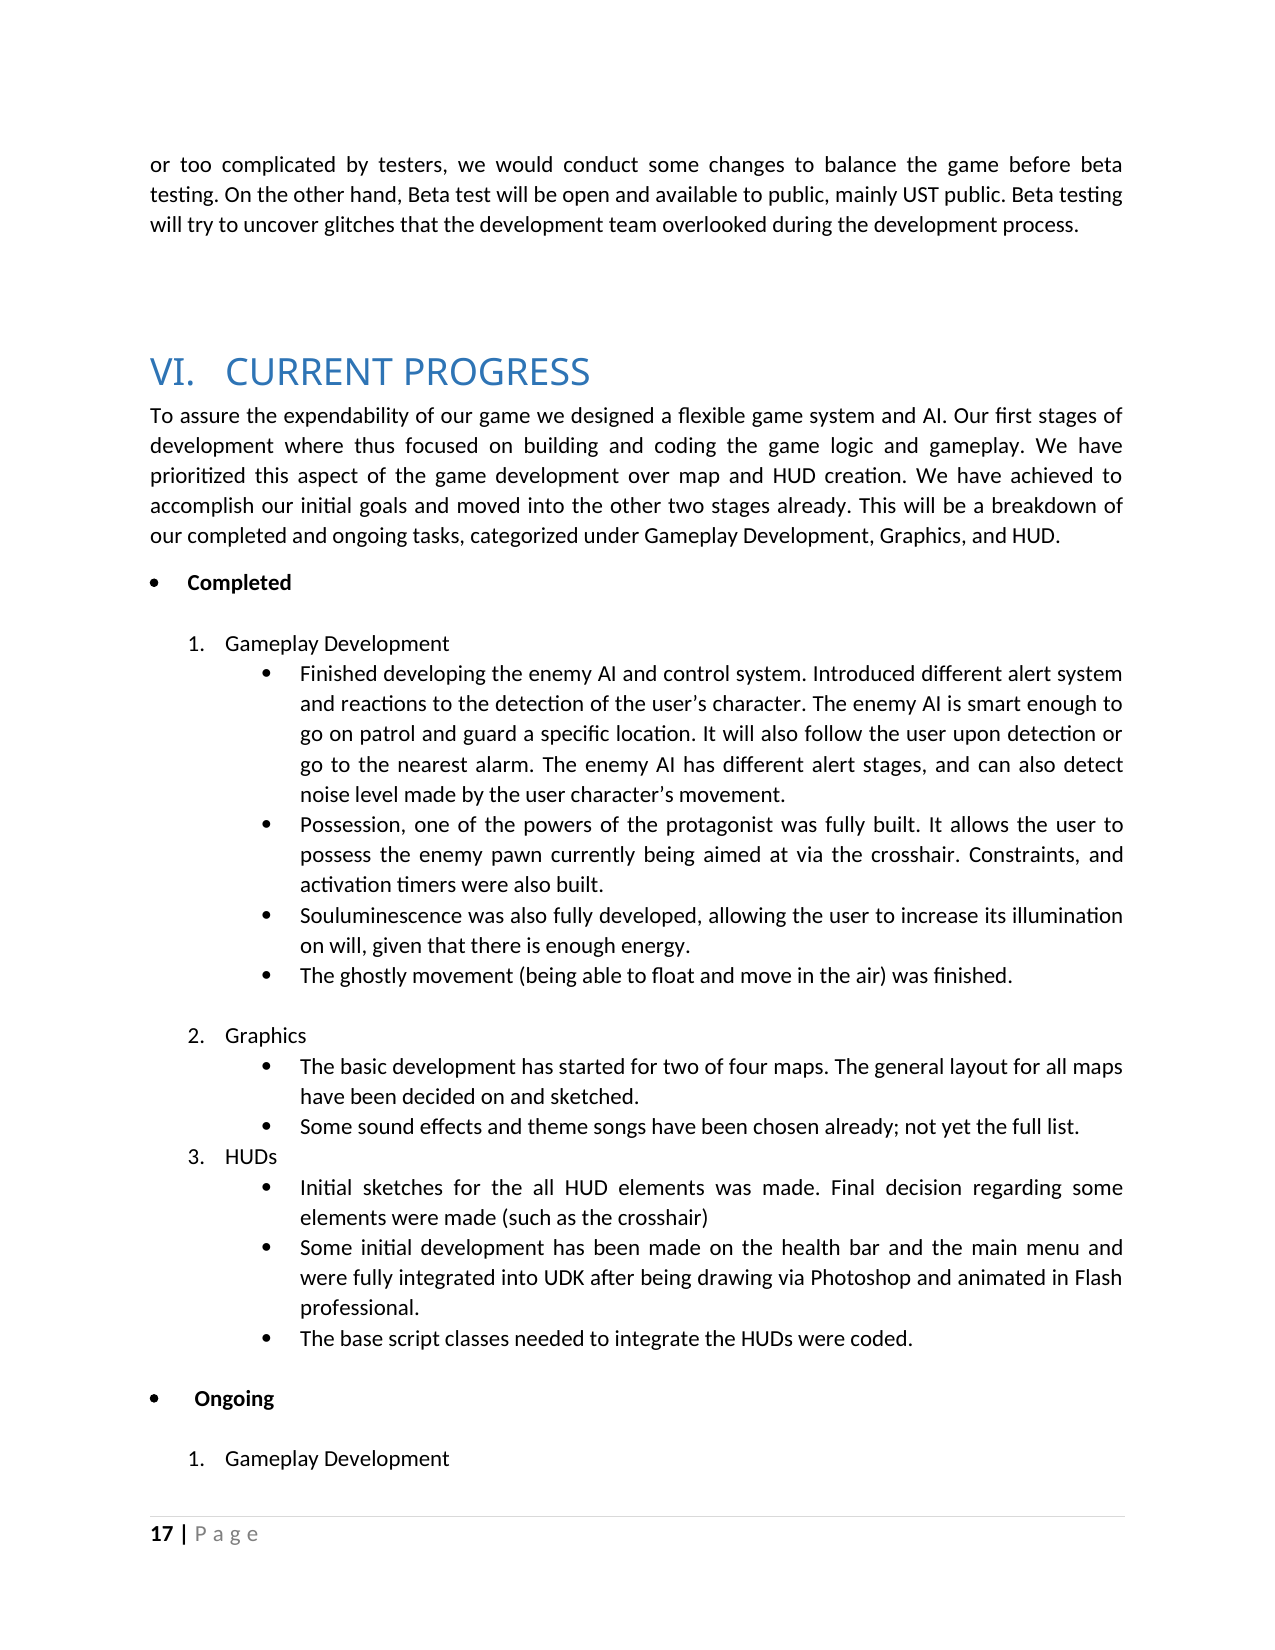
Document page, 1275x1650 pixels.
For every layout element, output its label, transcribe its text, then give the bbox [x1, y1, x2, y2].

list HUDs [187, 1142, 1125, 1171]
list Initial sketches for the all HUD elements was made. Final decision regarding some elements were made (such as the crosshair) [262, 1173, 1125, 1231]
list Some sound effects and theme songs have been chosen already; not yet the full list. [262, 1112, 1125, 1140]
list Ongoing [150, 1384, 1125, 1412]
list The base script classes needed to integrate the HUDs were coded. [262, 1324, 1125, 1352]
list Gameplay Development [187, 629, 1125, 657]
subtitle CURRENT PROGRESS [150, 346, 1125, 397]
list Completed [150, 568, 1125, 597]
list Souluminescence was also fully developed, allowing the user to increase its illumination on will, given that there is enough energy. [262, 901, 1125, 959]
list Graphics [187, 1022, 1125, 1050]
list Finished developing the enemy AI and control system. Introduced different alert system and reactions to the detection of the user’s character. The enemy AI is smart enough to go on patrol and guard a specific location. It will also follow the user upon detection or go to the nearest alarm. The enemy AI has different alert stages, and can also detect noise level made by the user character’s movement. [262, 659, 1125, 808]
list Gameplay Development [187, 1444, 1125, 1473]
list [150, 150, 1125, 238]
list The basic development has started for two of four maps. The general layout for all maps have been decided on and sketched. [262, 1052, 1125, 1110]
text To assure the expendability of our game we designed a flexible game system and AI. Our first stages of development where thus focused on building and coding the game logic and gameplay. We have prioritized this aspect of the game development over map and HUD creation. We have achieved to accomplish our initial goals and moved into the other two stages already. This will be a breakdown of our completed and ongoing tasks, categorized under Gameplay Development, Graphics, and HUD. [150, 401, 1125, 550]
list Possession, one of the powers of the protagonist was fully built. It allows the user to possess the enemy pawn currently being aimed at via the crosshair. Constraints, and activation timers were also built. [262, 810, 1125, 899]
list The ghostly movement (being able to float and move in the air) was finished. [262, 961, 1125, 989]
list Some initial development has been made on the health bar and the main menu and were fully integrated into UDK after being drawing via Photoshop and animated in Flash professional. [262, 1233, 1125, 1322]
